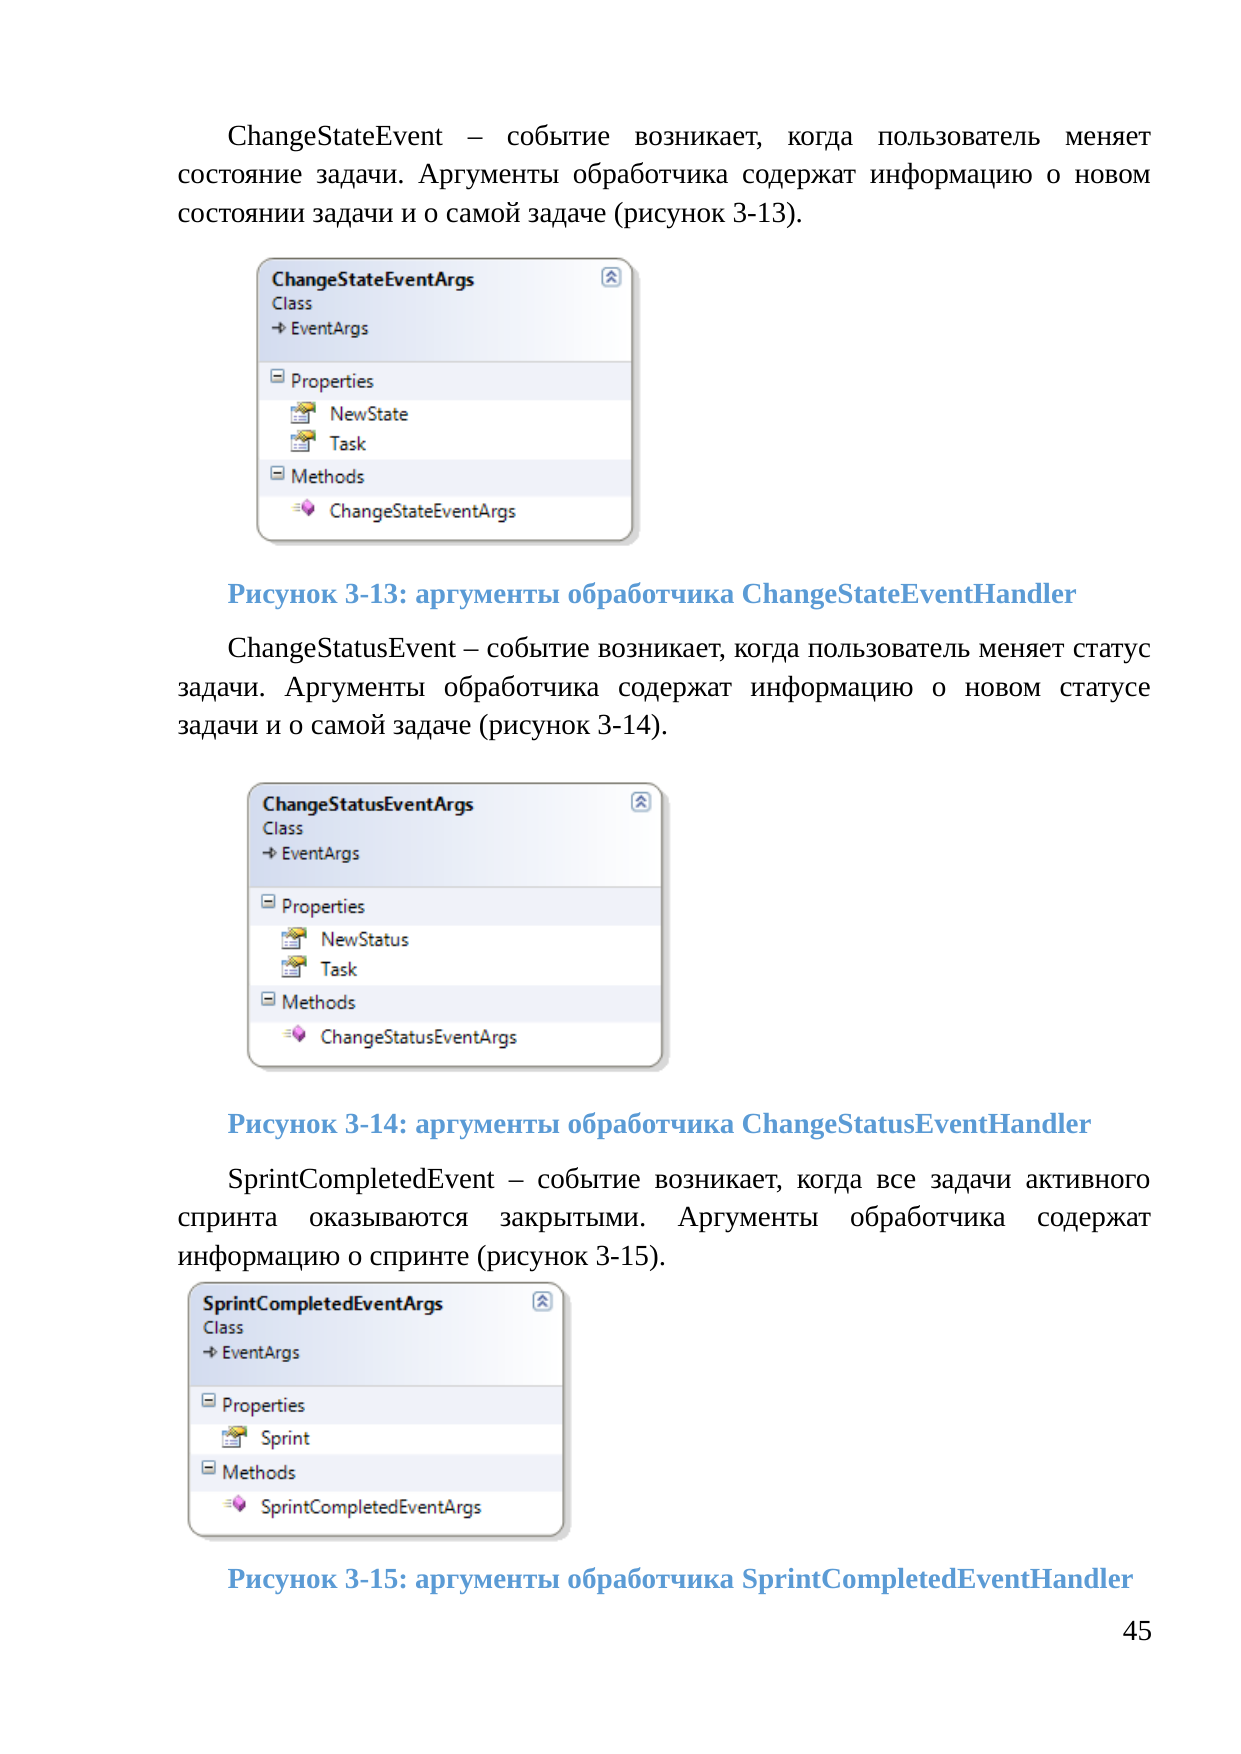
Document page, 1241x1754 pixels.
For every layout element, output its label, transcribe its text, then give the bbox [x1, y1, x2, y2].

picture [227, 233, 683, 571]
picture [227, 745, 702, 1102]
text SprintCompletedEvent – событие возникает, когда все задачи активного спринта оказываются закрытыми. Аргументы обработчика содержат информацию о спринте (рисунок 3-15). [177, 1161, 1152, 1271]
text ChangeStateEvent – событие возникает, когда пользователь меняет состояние задачи. Аргументы обработчика содержат информацию о новом состоянии задачи и о самой задаче (рисунок 3-13). [177, 118, 1152, 229]
text Рисунок 3-15: аргументы обработчика SprintCompletedEventHandler [177, 1562, 1152, 1595]
text Рисунок 3-14: аргументы обработчика ChangeStatusEventHandler [177, 1106, 1152, 1140]
text ChangeStatusEvent – событие возникает, когда пользователь меняет статус задачи. Аргументы обработчика содержат информацию о новом статусе задачи и о самой задаче (рисунок 3-14). [177, 630, 1152, 741]
picture [177, 1276, 572, 1545]
text Рисунок 3-13: аргументы обработчика ChangeStateEventHandler [177, 576, 1152, 609]
